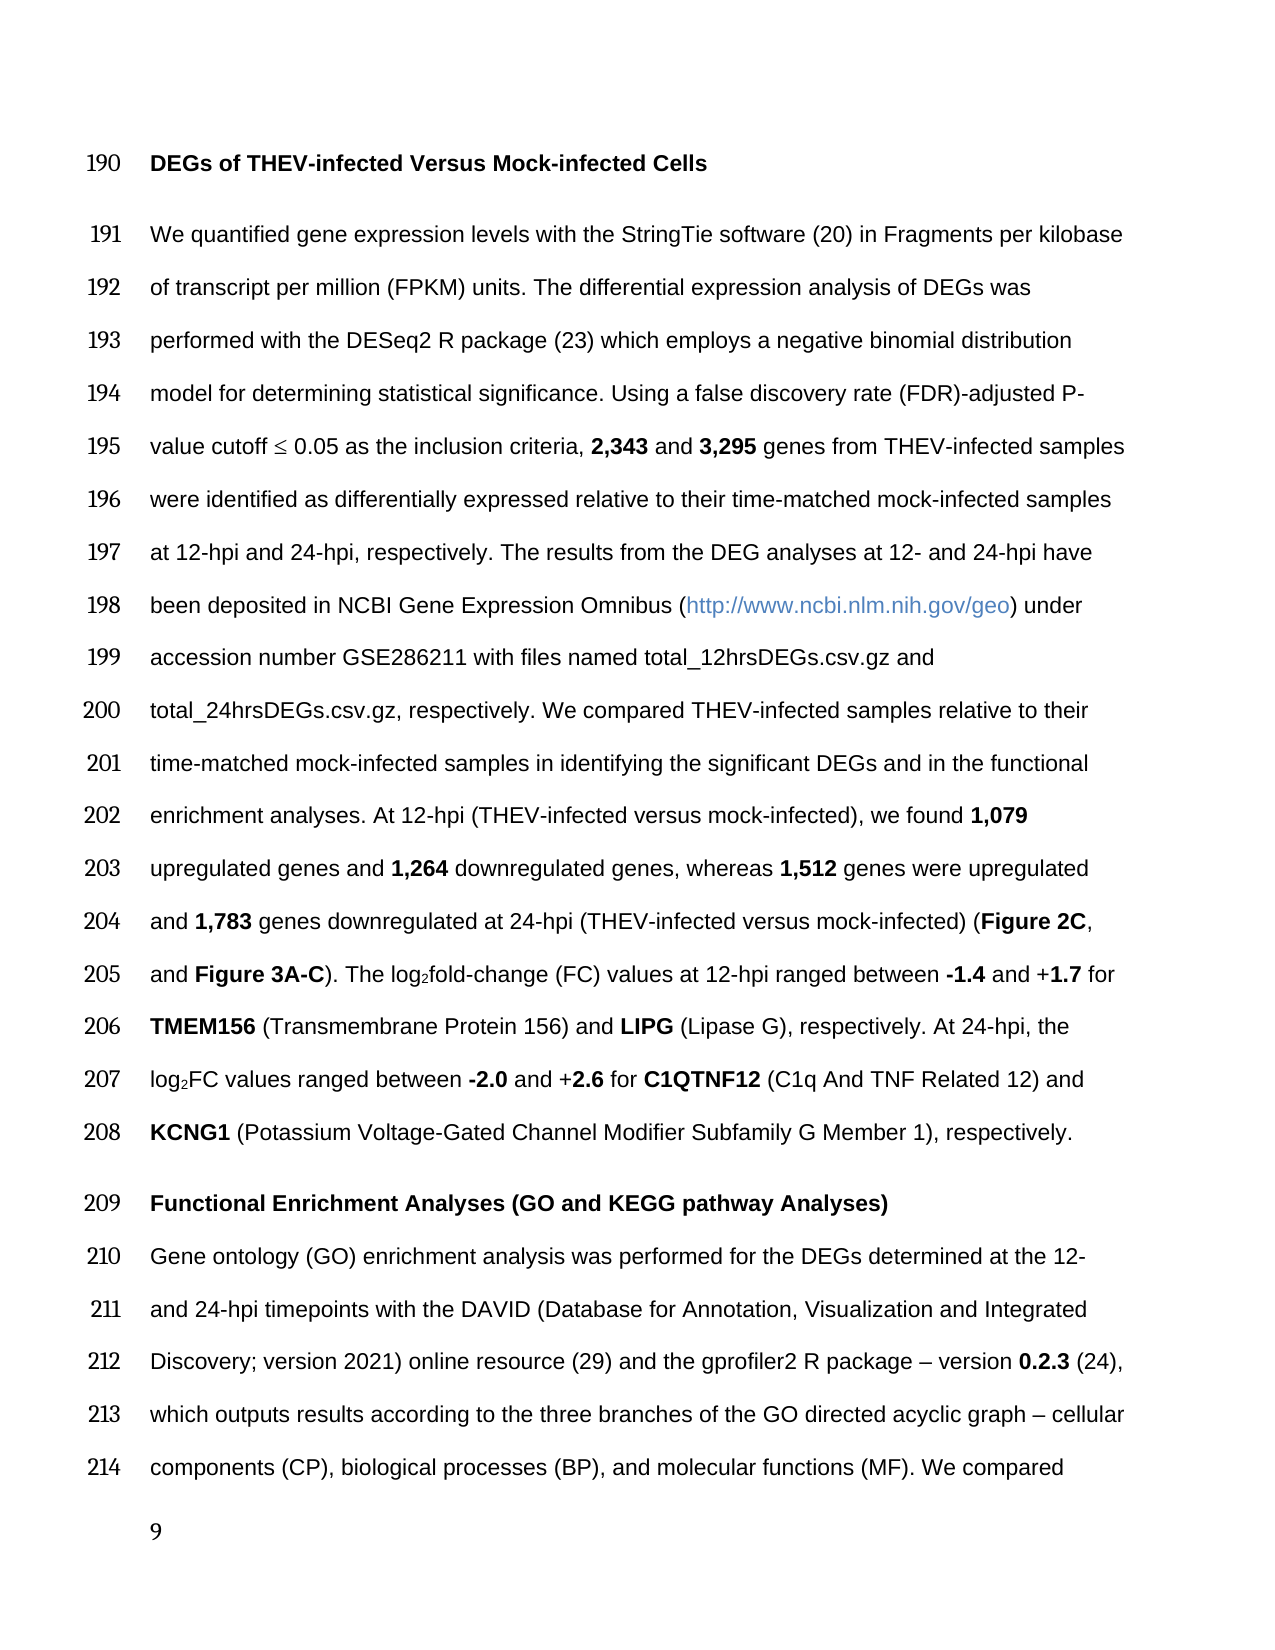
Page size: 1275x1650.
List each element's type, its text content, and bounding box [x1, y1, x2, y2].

text We quantified gene expression levels with the StringTie software (20) in Fragments per kilobase of transcript per million (FPKM) units. The differential expression analysis of DEGs was performed with the DESeq2 R package (23) which employs a negative binomial distribution model for determining statistical significance. Using a false discovery rate (FDR)-adjusted P-value cutoff 0.05 as the inclusion criteria, 2,343 and 3,295 genes from THEV-infected samples were identified as differentially expressed relative to their time-matched mock-infected samples at 12-hpi and 24-hpi, respectively. The results from the DEG analyses at 12- and 24-hpi have been deposited in NCBI Gene Expression Omnibus (http://www.ncbi.nlm.nih.gov/geo) under accession number GSE286211 with files named total_12hrsDEGs.csv.gz and total_24hrsDEGs.csv.gz, respectively. We compared THEV-infected samples relative to their time-matched mock-infected samples in identifying the significant DEGs and in the functional enrichment analyses. At 12-hpi (THEV-infected versus mock-infected), we found 1,079 upregulated genes and 1,264 downregulated genes, whereas 1,512 genes were upregulated and 1,783 genes downregulated at 24-hpi (THEV-infected versus mock-infected) (Figure 2C, and Figure 3A-C). The log2fold-change (FC) values at 12-hpi ranged between -1.4 and +1.7 for TMEM156 (Transmembrane Protein 156) and LIPG (Lipase G), respectively. At 24-hpi, the log2FC values ranged between -2.0 and +2.6 for C1QTNF12 (C1q And TNF Related 12) and KCNG1 (Potassium Voltage-Gated Channel Modifier Subfamily G Member 1), respectively. [150, 221, 1125, 1145]
text DEGs of THEV-infected Versus Mock-infected Cells [150, 150, 1125, 176]
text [150, 1190, 1125, 1480]
